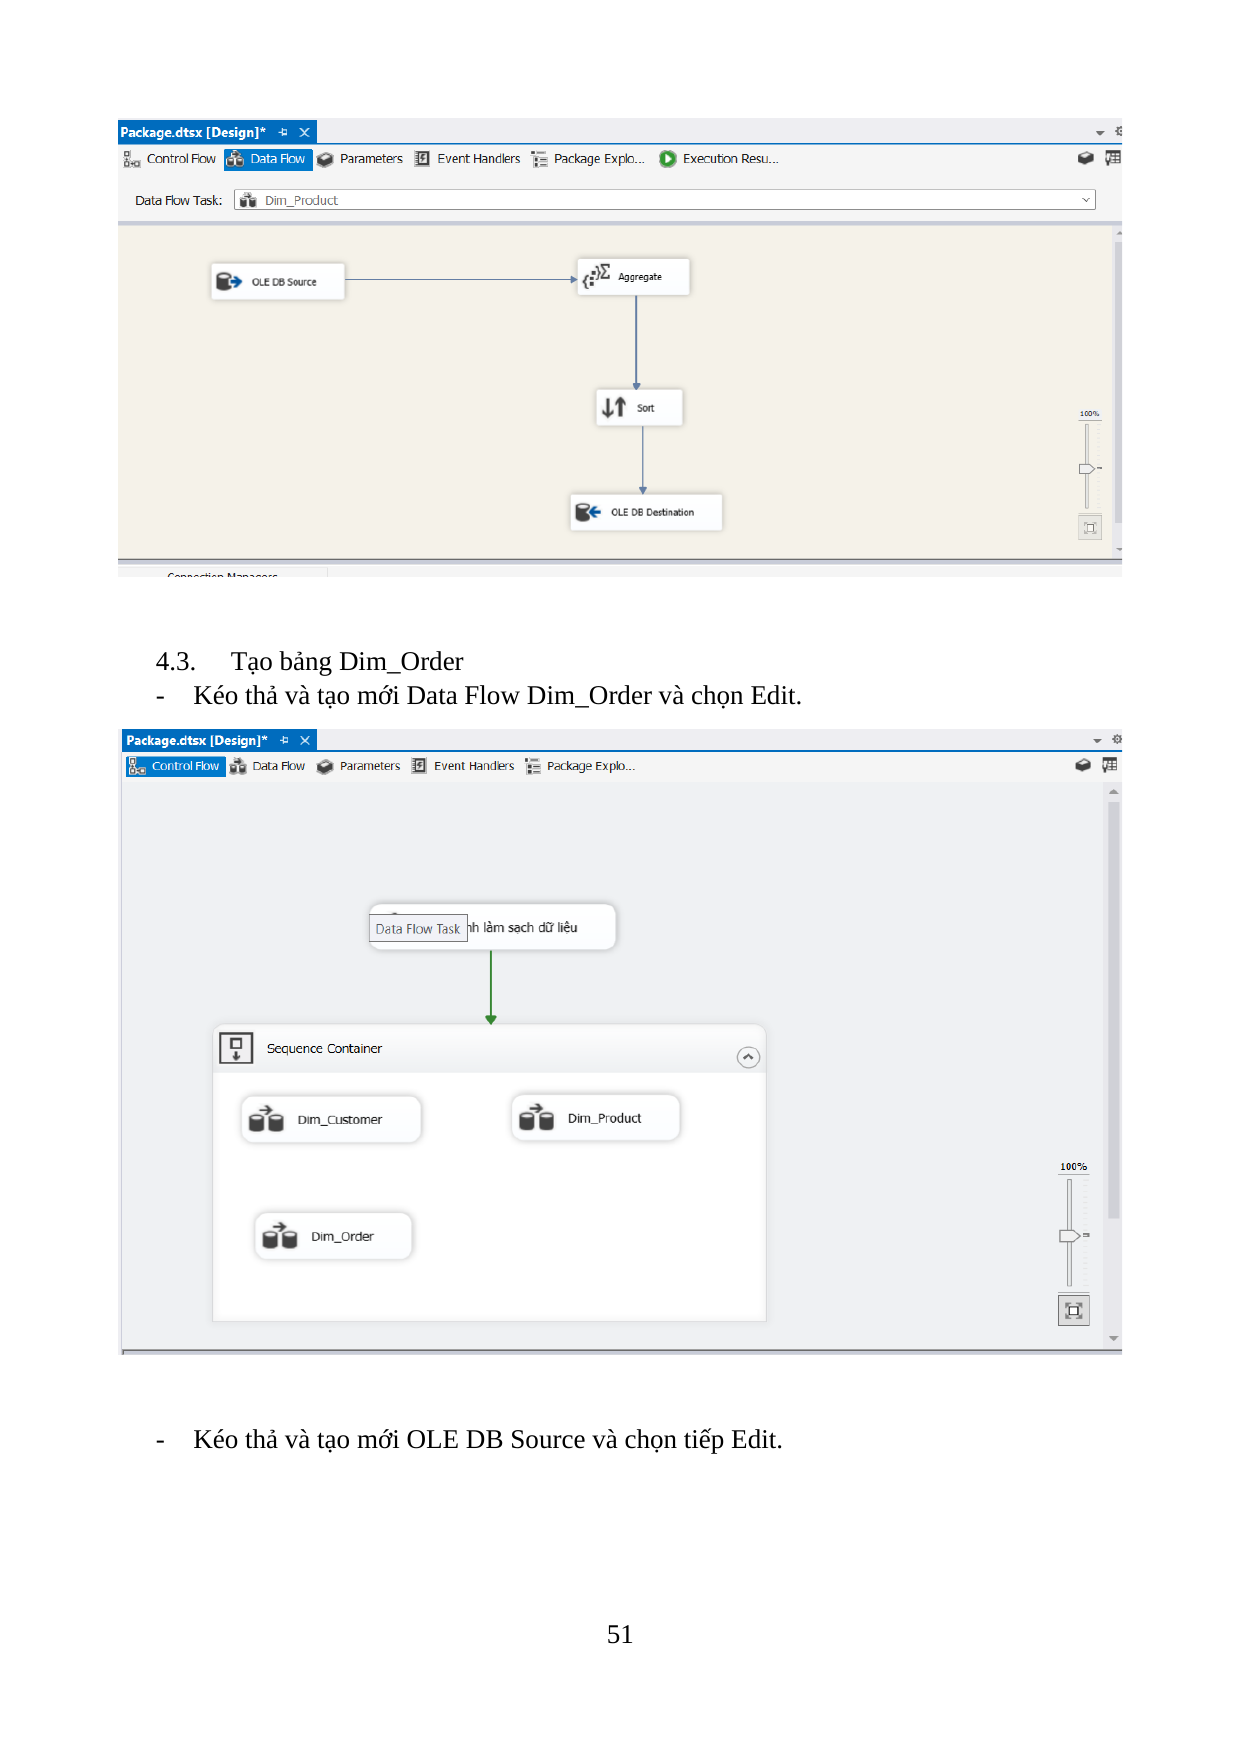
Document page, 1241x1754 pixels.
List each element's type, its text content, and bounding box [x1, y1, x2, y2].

list Kéo thả và tạo mới OLE DB Source và chọn tiếp Edit. [156, 1424, 1122, 1455]
picture [118, 729, 1123, 1355]
picture [118, 118, 1123, 577]
list Kéo thả và tạo mới Data Flow Dim_Order và chọn Edit. [156, 679, 1122, 710]
list Tạo bảng Dim_Order [156, 645, 1122, 677]
